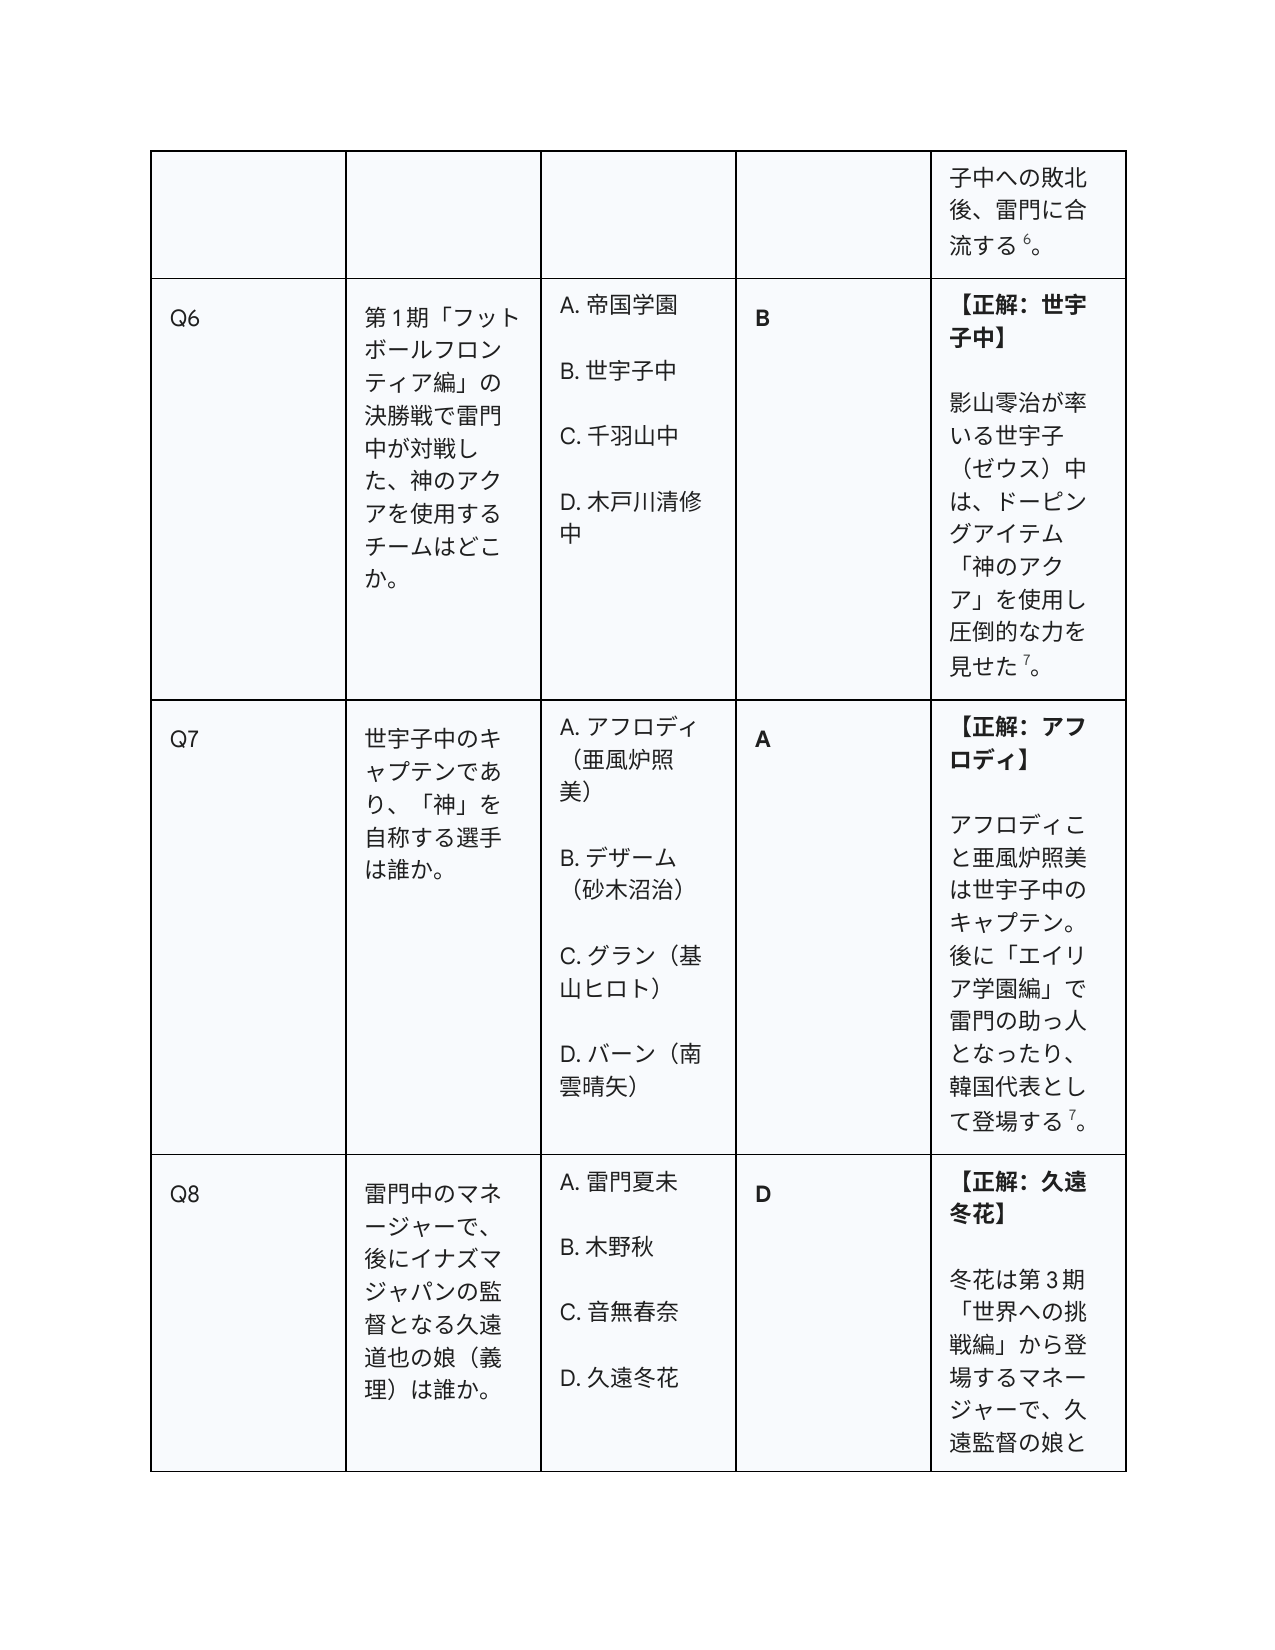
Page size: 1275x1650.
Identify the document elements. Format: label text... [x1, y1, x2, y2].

table_cell A. アフロディ（亜風炉照美） B. デザーム（砂木沼治） C. グラン（基山ヒロト） D. バーン（南雲晴矢） [542, 701, 735, 1154]
table_cell B [737, 279, 930, 699]
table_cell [542, 1155, 735, 1471]
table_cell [347, 152, 540, 277]
table_cell Q6 [152, 279, 345, 699]
table_cell Q7 [152, 701, 345, 1154]
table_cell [542, 152, 735, 277]
table_cell D [737, 152, 930, 277]
table_cell D [737, 1155, 930, 1471]
table_cell 世宇子中のキャプテンであり、「神」を自称する選手は誰か。 [347, 701, 540, 1154]
table_cell Q8 [152, 1155, 345, 1471]
table_cell 第1期「フットボールフロンティア編」の決勝戦で雷門中が対戦した、神のアクアを使用するチームはどこか。 [347, 279, 540, 699]
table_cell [347, 1155, 540, 1471]
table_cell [932, 1155, 1125, 1471]
table_cell 【正解：アフロディ】 アフロディこと亜風炉照美は世宇子中のキャプテン。後に「エイリア学園編」で雷門の助っ人となったり、韓国代表として登場する7。 [932, 701, 1125, 1154]
table_cell 【正解：世宇子中】 影山零治が率いる世宇子（ゼウス）中は、ドーピングアイテム「神のアクア」を使用し圧倒的な力を見せた7。 [932, 279, 1125, 699]
table_cell A [737, 701, 930, 1154]
table_cell A. 帝国学園 B. 世宇子中 C. 千羽山中 D. 木戸川清修中 [542, 279, 735, 699]
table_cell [932, 152, 1125, 277]
table_cell Q5 [152, 152, 345, 277]
